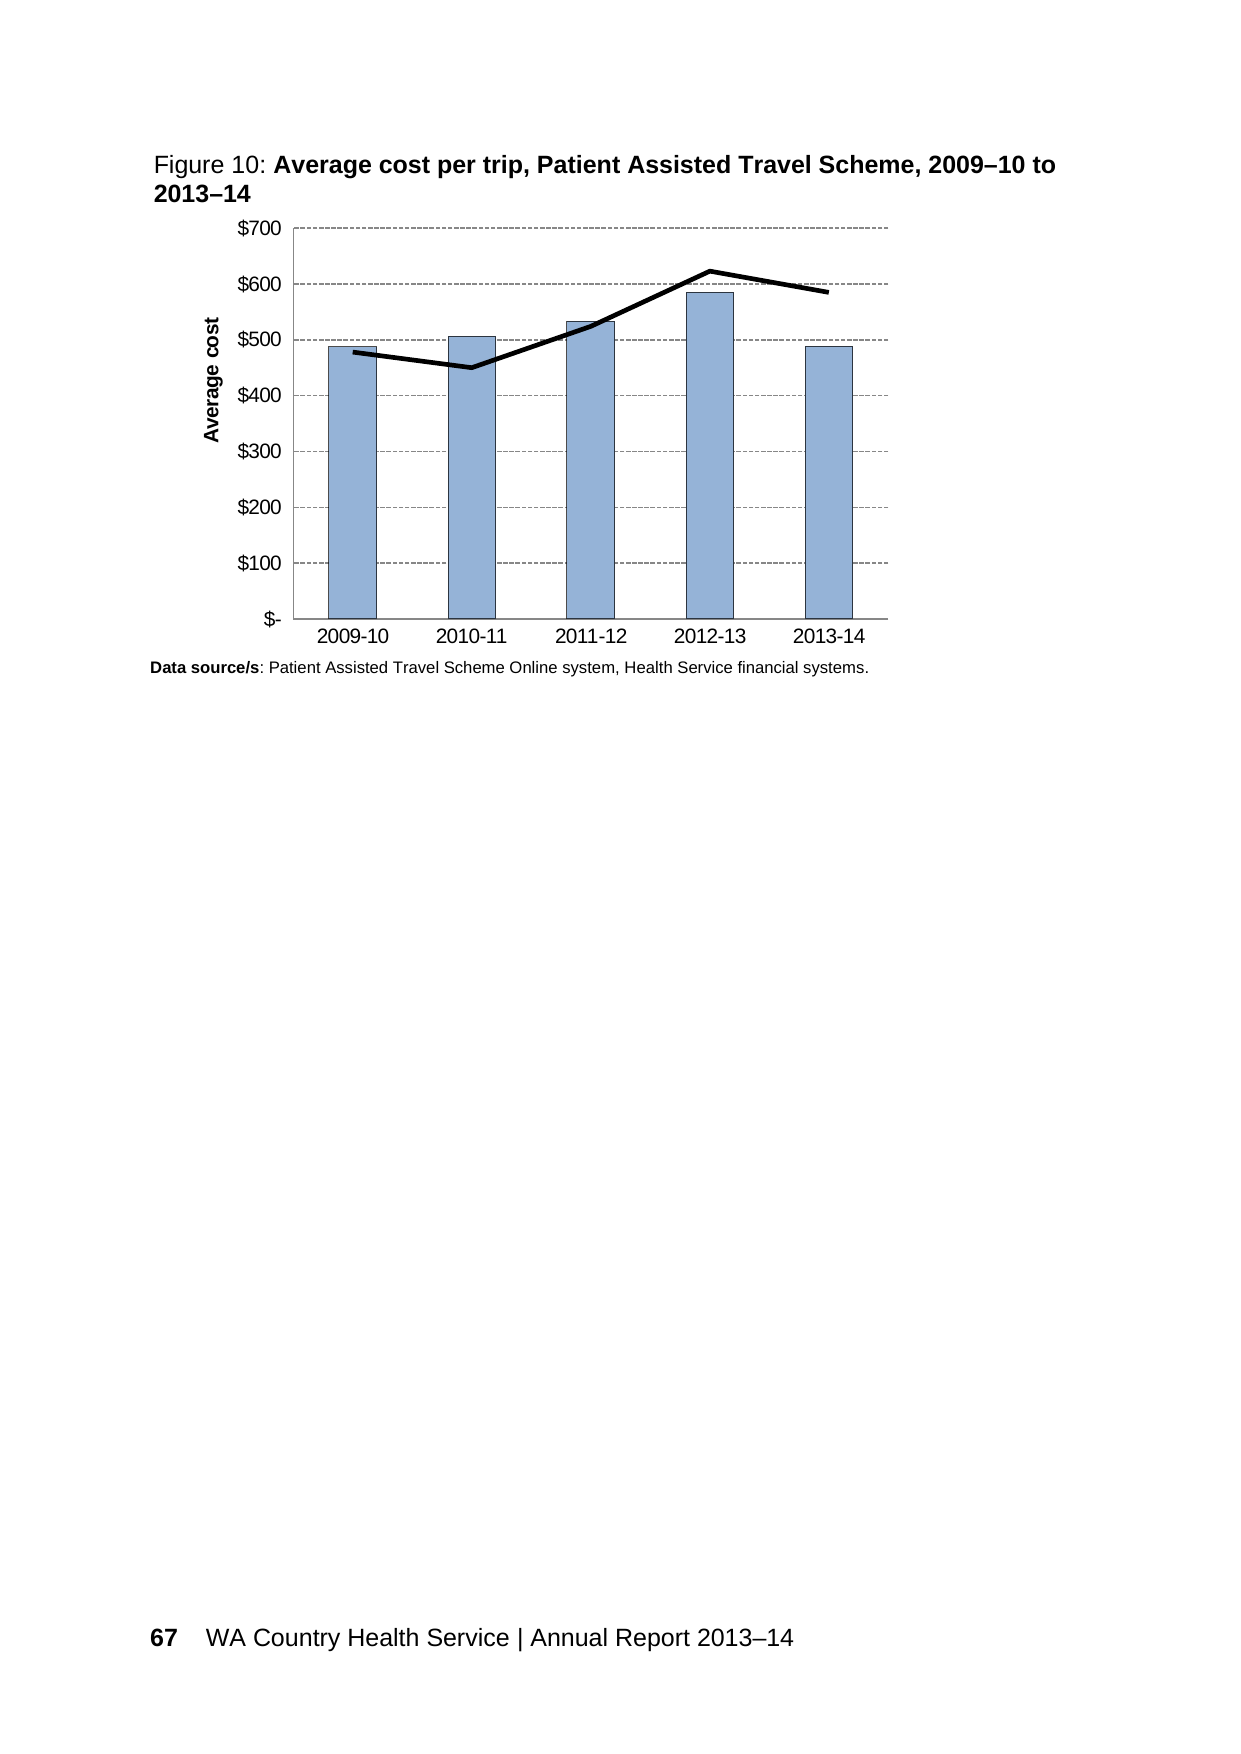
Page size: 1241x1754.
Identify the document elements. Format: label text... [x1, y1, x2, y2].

text Figure 10: Average cost per trip, Patient Assisted Travel Scheme, 2009–10 to 2013–14 [153, 150, 1090, 207]
text Data source/s: Patient Assisted Travel Scheme Online system, Health Service financial systems. [150, 657, 1090, 677]
